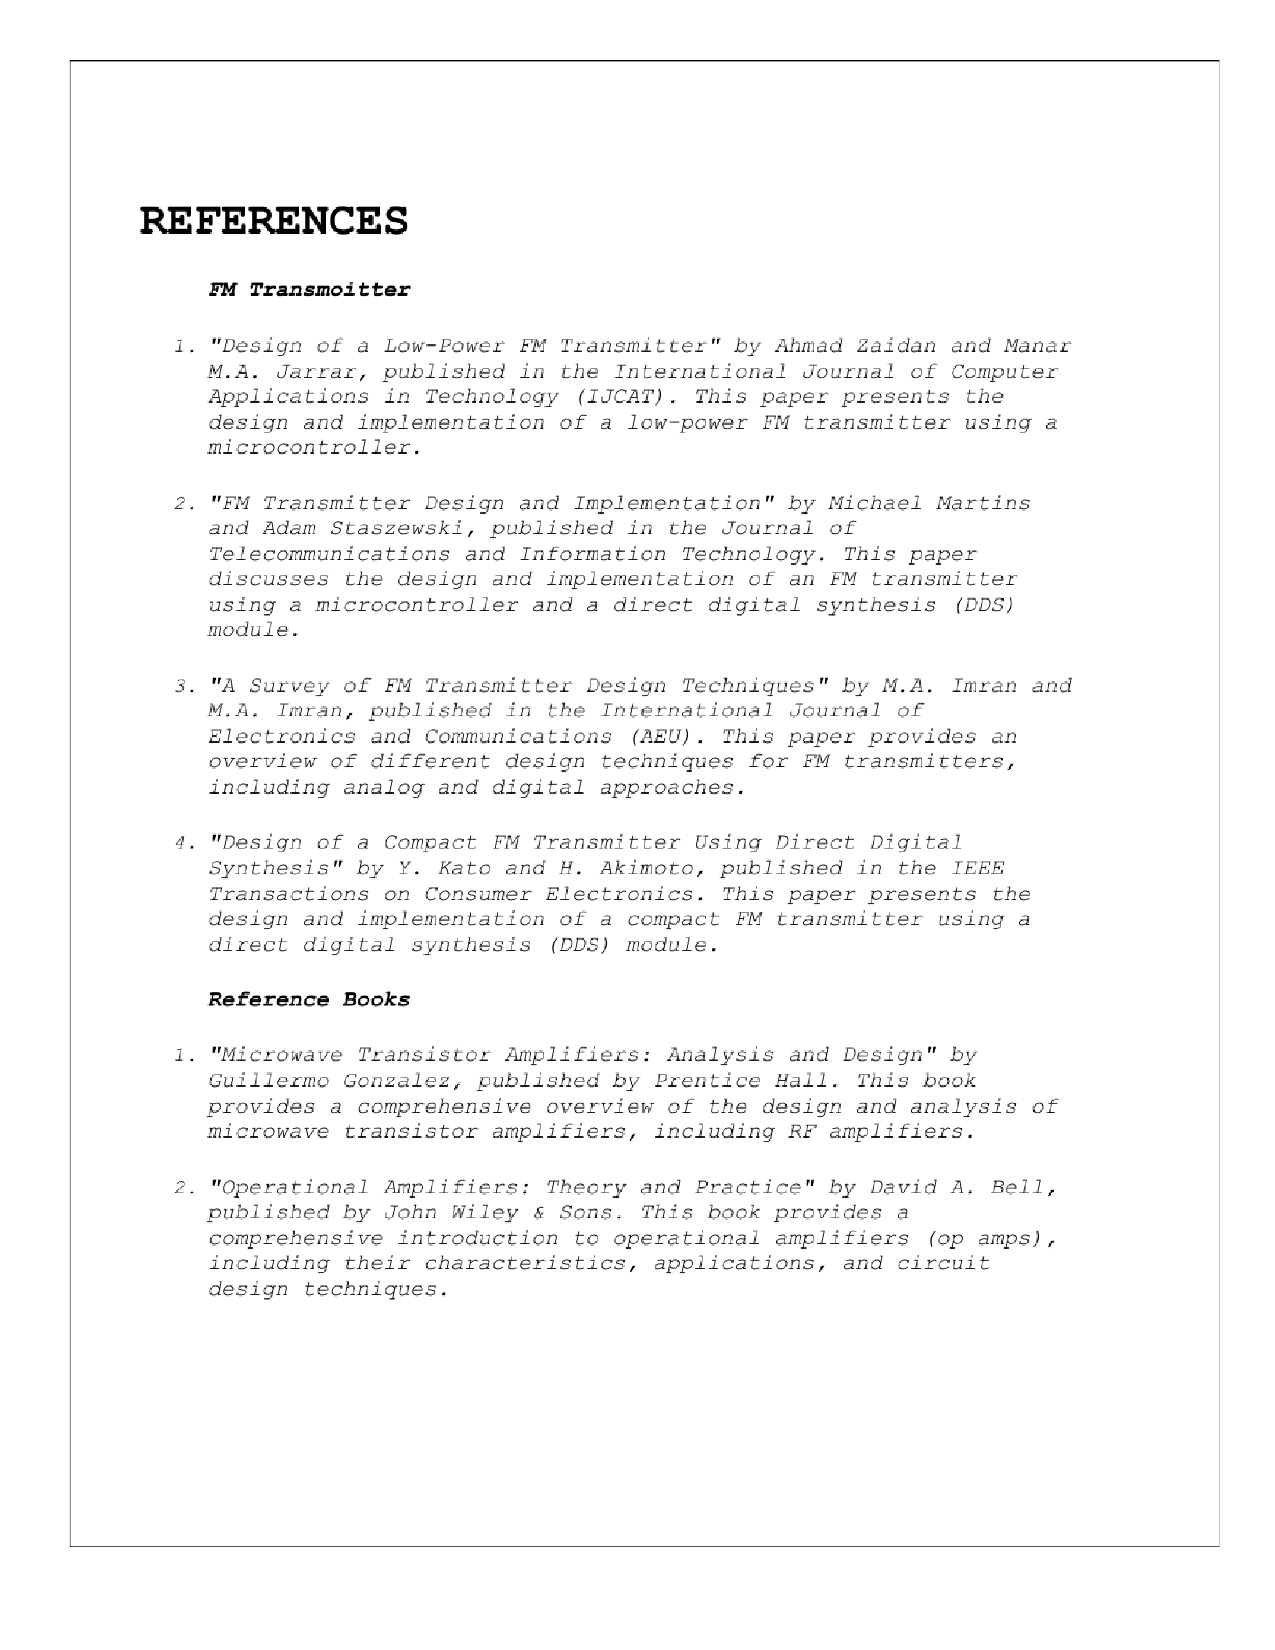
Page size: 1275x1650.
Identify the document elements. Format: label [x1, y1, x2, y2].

picture [69, 60, 1220, 1547]
